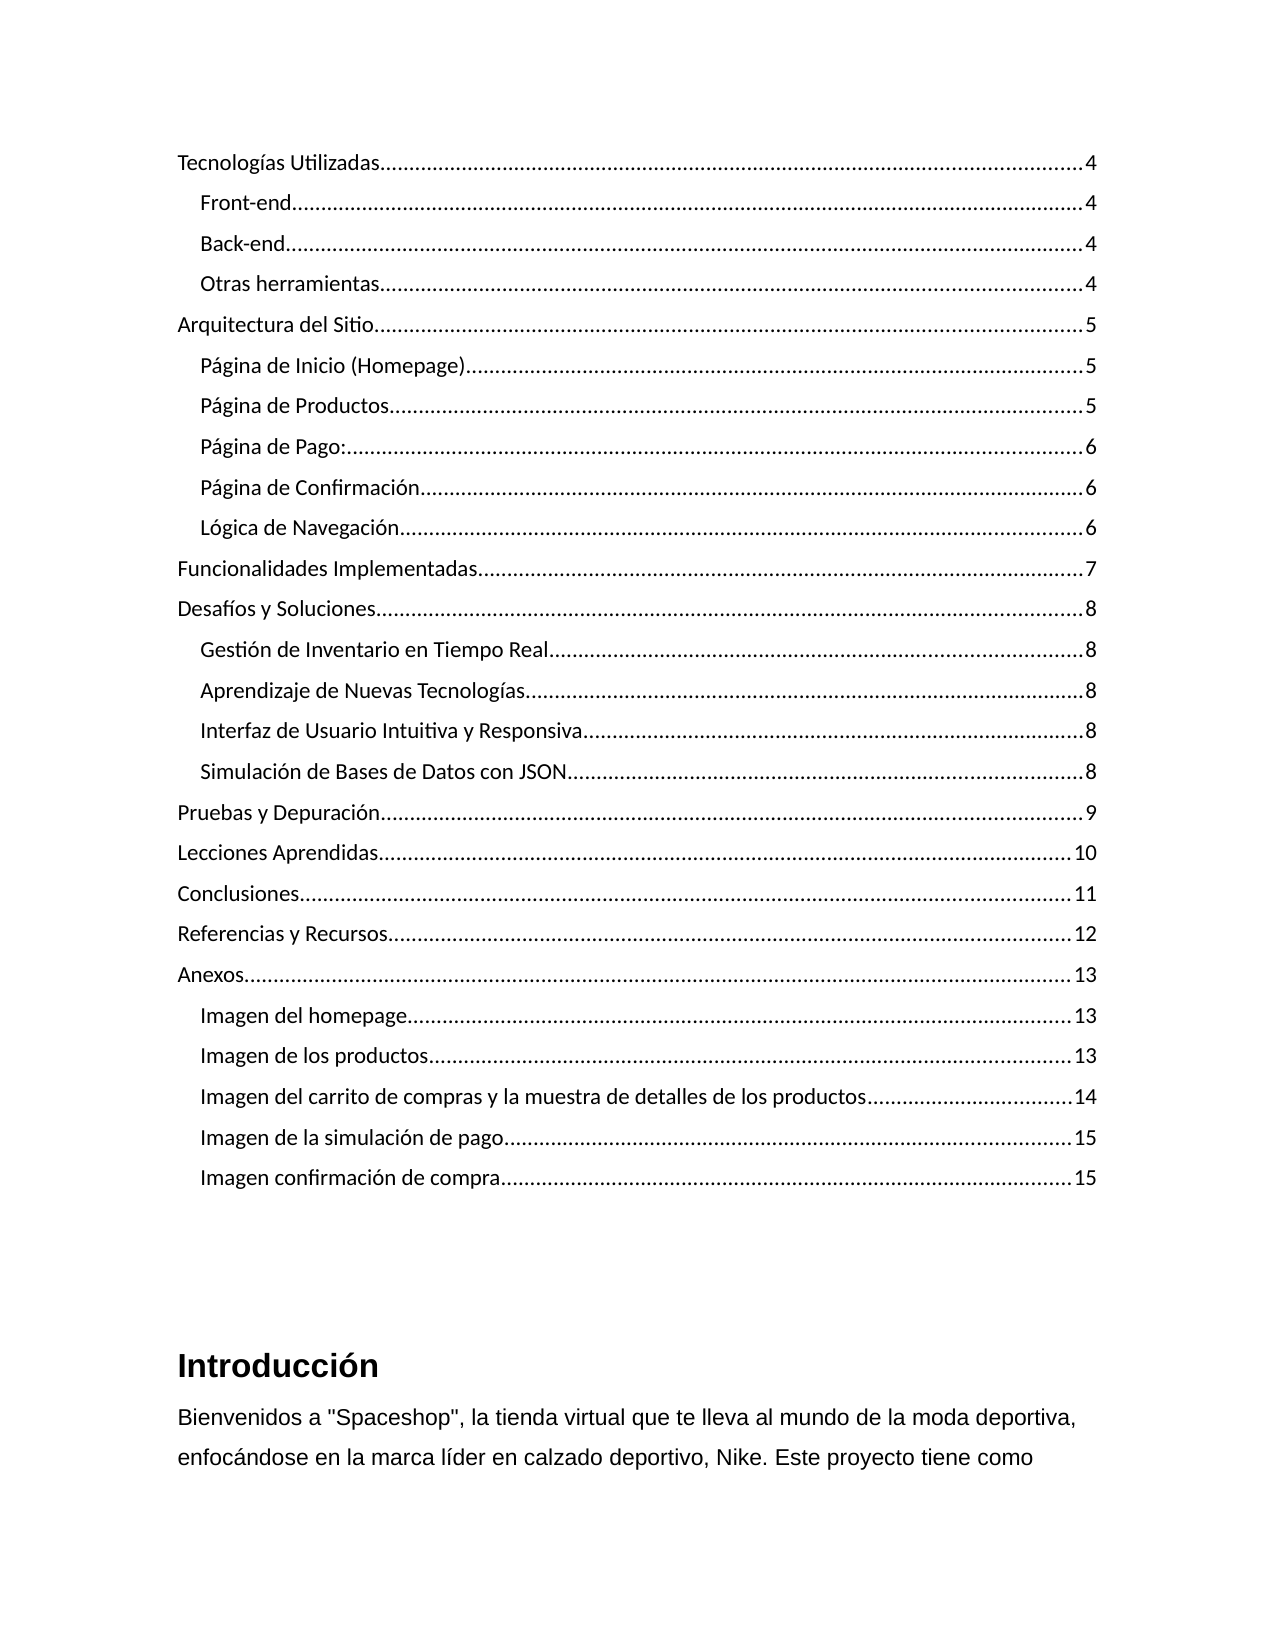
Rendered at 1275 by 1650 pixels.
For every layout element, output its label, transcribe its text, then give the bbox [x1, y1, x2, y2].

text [177, 1404, 1098, 1470]
subtitle Introducción [177, 1347, 1098, 1385]
